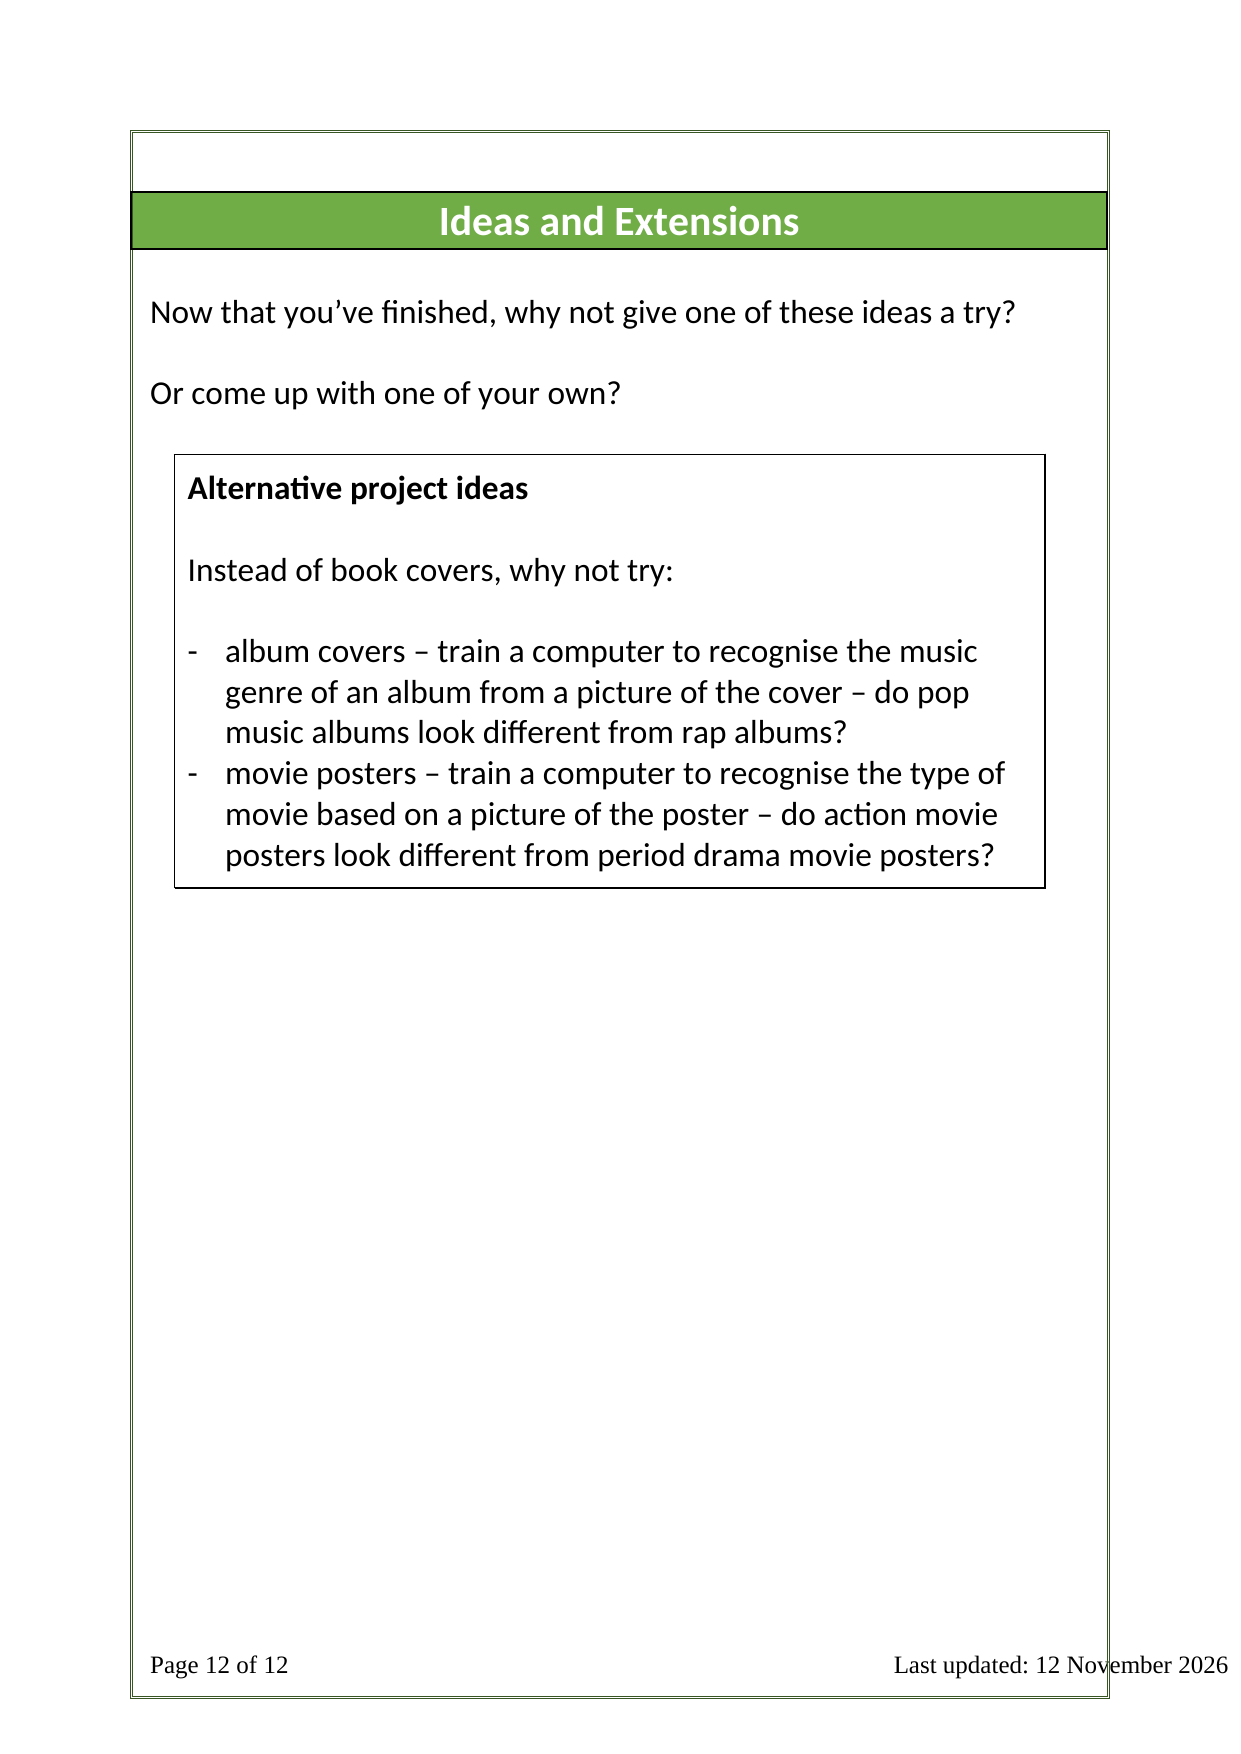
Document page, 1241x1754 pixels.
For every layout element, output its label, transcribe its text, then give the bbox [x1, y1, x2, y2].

text Alternative project ideas [175, 455, 1044, 508]
text Instead of book covers, why not try: [175, 535, 1044, 589]
text Now that you’ve finished, why not give one of these ideas a try? [150, 291, 1090, 331]
list movie posters – train a computer to recognise the type of movie based on a picture of the poster – do action movie posters look different from period drama movie posters? [175, 739, 1044, 887]
text Ideas and Extensions [133, 193, 1106, 248]
text Or come up with one of your own? [150, 372, 1090, 413]
list album covers – train a computer to recognise the music genre of an album from a picture of the cover – do pop music albums look different from rap albums? [175, 616, 1044, 739]
